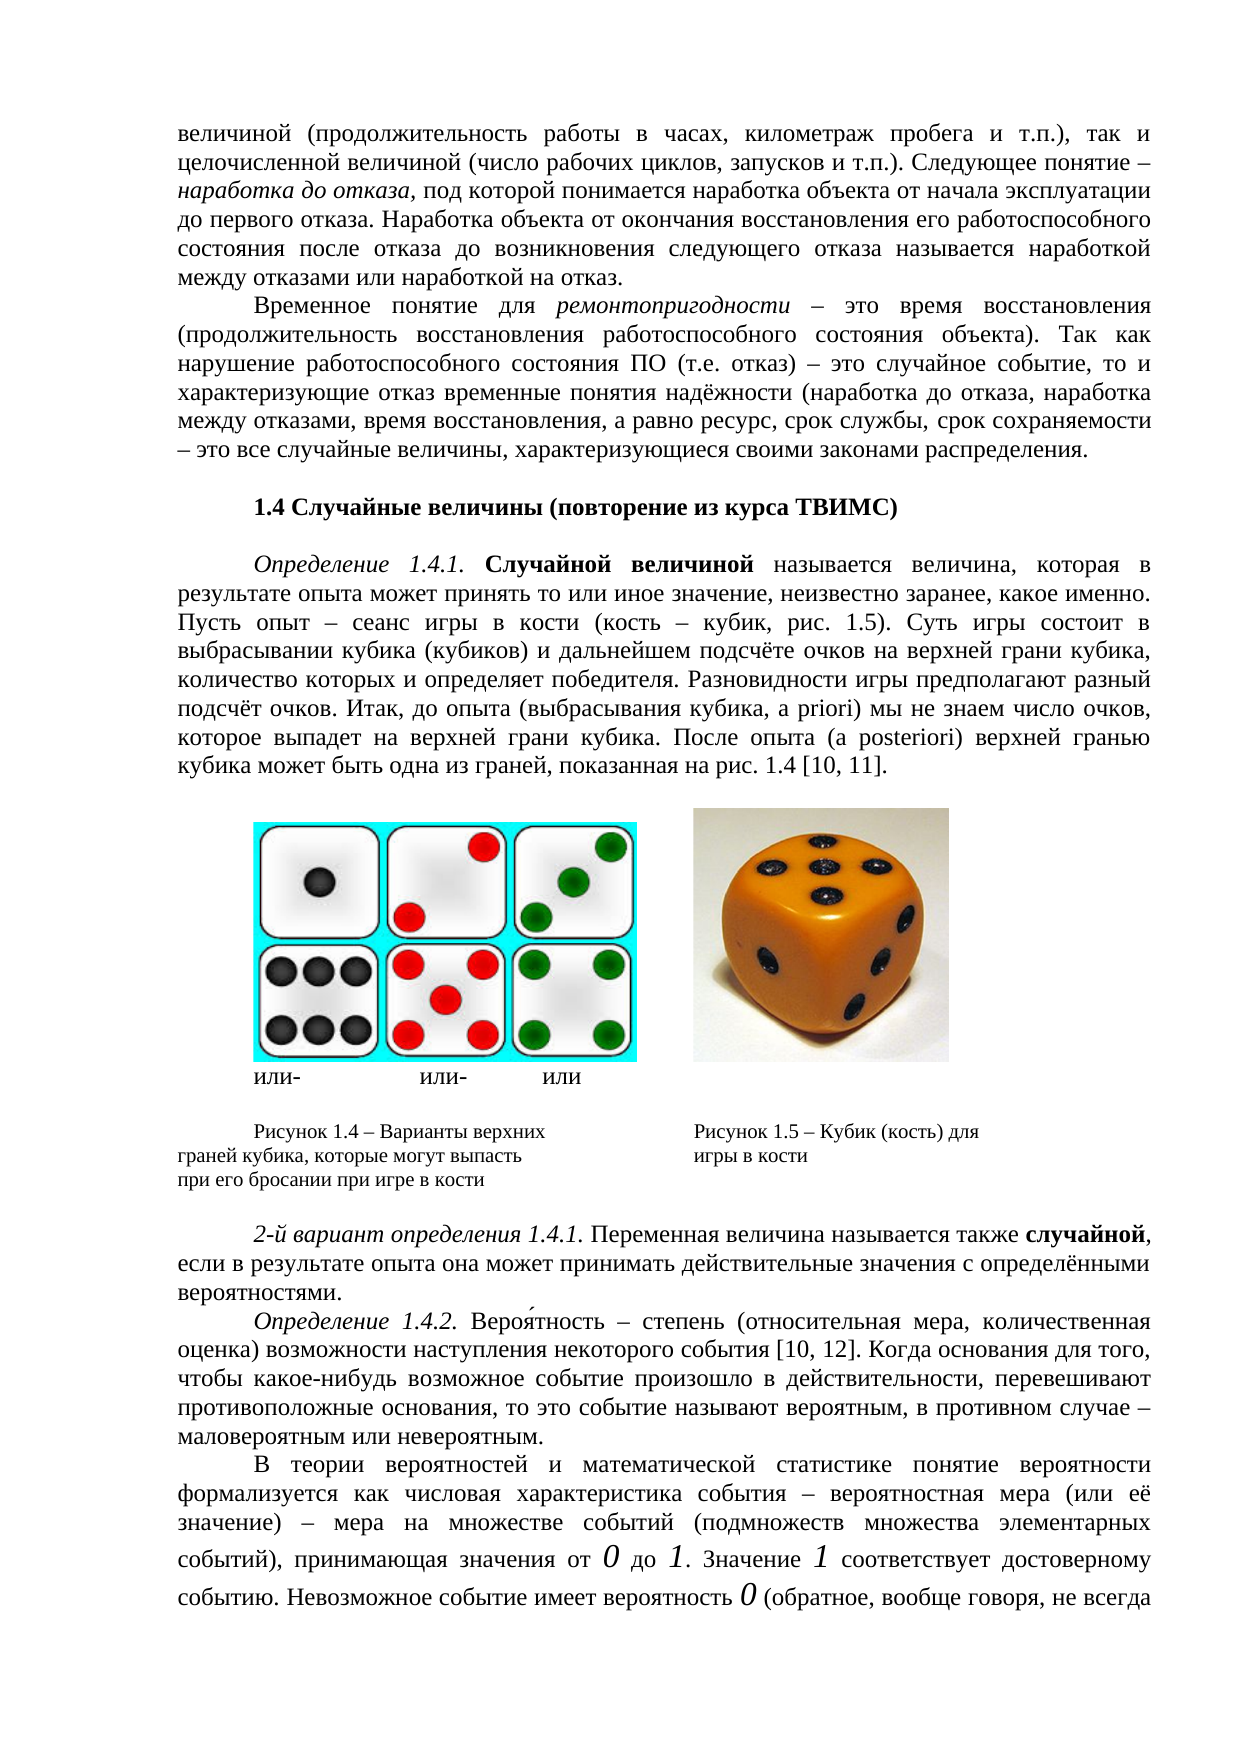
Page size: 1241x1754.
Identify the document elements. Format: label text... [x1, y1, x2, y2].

text Определение 1.4.1. Случайной величиной называется величина, которая в результате опыта может принять то или иное значение, неизвестно заранее, какое именно. Пусть опыт – сеанс игры в кости (кость – кубик, рис. 1.5). Суть игры состоит в выбрасывании кубика (кубиков) и дальнейшем подсчёте очков на верхней грани кубика, количество которых и определяет победителя. Разновидности игры предполагают разный подсчёт очков. Итак, до опыта (выбрасывания кубика, a priori) мы не знаем число очков, которое выпадет на верхней грани кубика. После опыта (a posteriori) верхней гранью кубика может быть одна из граней, показанная на рис. 1.4 [10, 11]. [177, 549, 1152, 779]
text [177, 1449, 1152, 1612]
text Рисунок 1.4 – Варианты верхних Рисунок 1.5 – Кубик (кость) для [177, 1119, 1152, 1143]
picture [253, 822, 637, 1062]
text или- или- или [177, 1061, 1152, 1090]
text 1.4 Случайные величины (повторение из курса ТВИМС) [177, 492, 1152, 521]
text Определение 1.4.2. Вероя́тность – степень (относительная мера, количественная оценка) возможности наступления некоторого события [10, 12]. Когда основания для того, чтобы какое-нибудь возможное событие произошло в действительности, перевешивают противоположные основания, то это событие называют вероятным, в противном случае – маловероятным или невероятным. [177, 1306, 1152, 1449]
text граней кубика, которые могут выпасть игры в кости [177, 1143, 1152, 1167]
text при его бросании при игре в кости [177, 1167, 1152, 1191]
text 2-й вариант определения 1.4.1. Переменная величина называется также случайной, если в результате опыта она может принимать действительные значения с определёнными вероятностями. [177, 1219, 1152, 1306]
text Временное понятие для ремонтопригодности – это время восстановления (продолжительность восстановления работоспособного состояния объекта). Так как нарушение работоспособного состояния ПО (т.е. отказ) – это случайное событие, то и характеризующие отказ временные понятия надёжности (наработка до отказа, наработка между отказами, время восстановления, а равно ресурс, срок службы, срок сохраняемости – это все случайные величины, характеризующиеся своими законами распределения. [177, 291, 1152, 463]
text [177, 118, 1152, 291]
picture [693, 808, 949, 1062]
